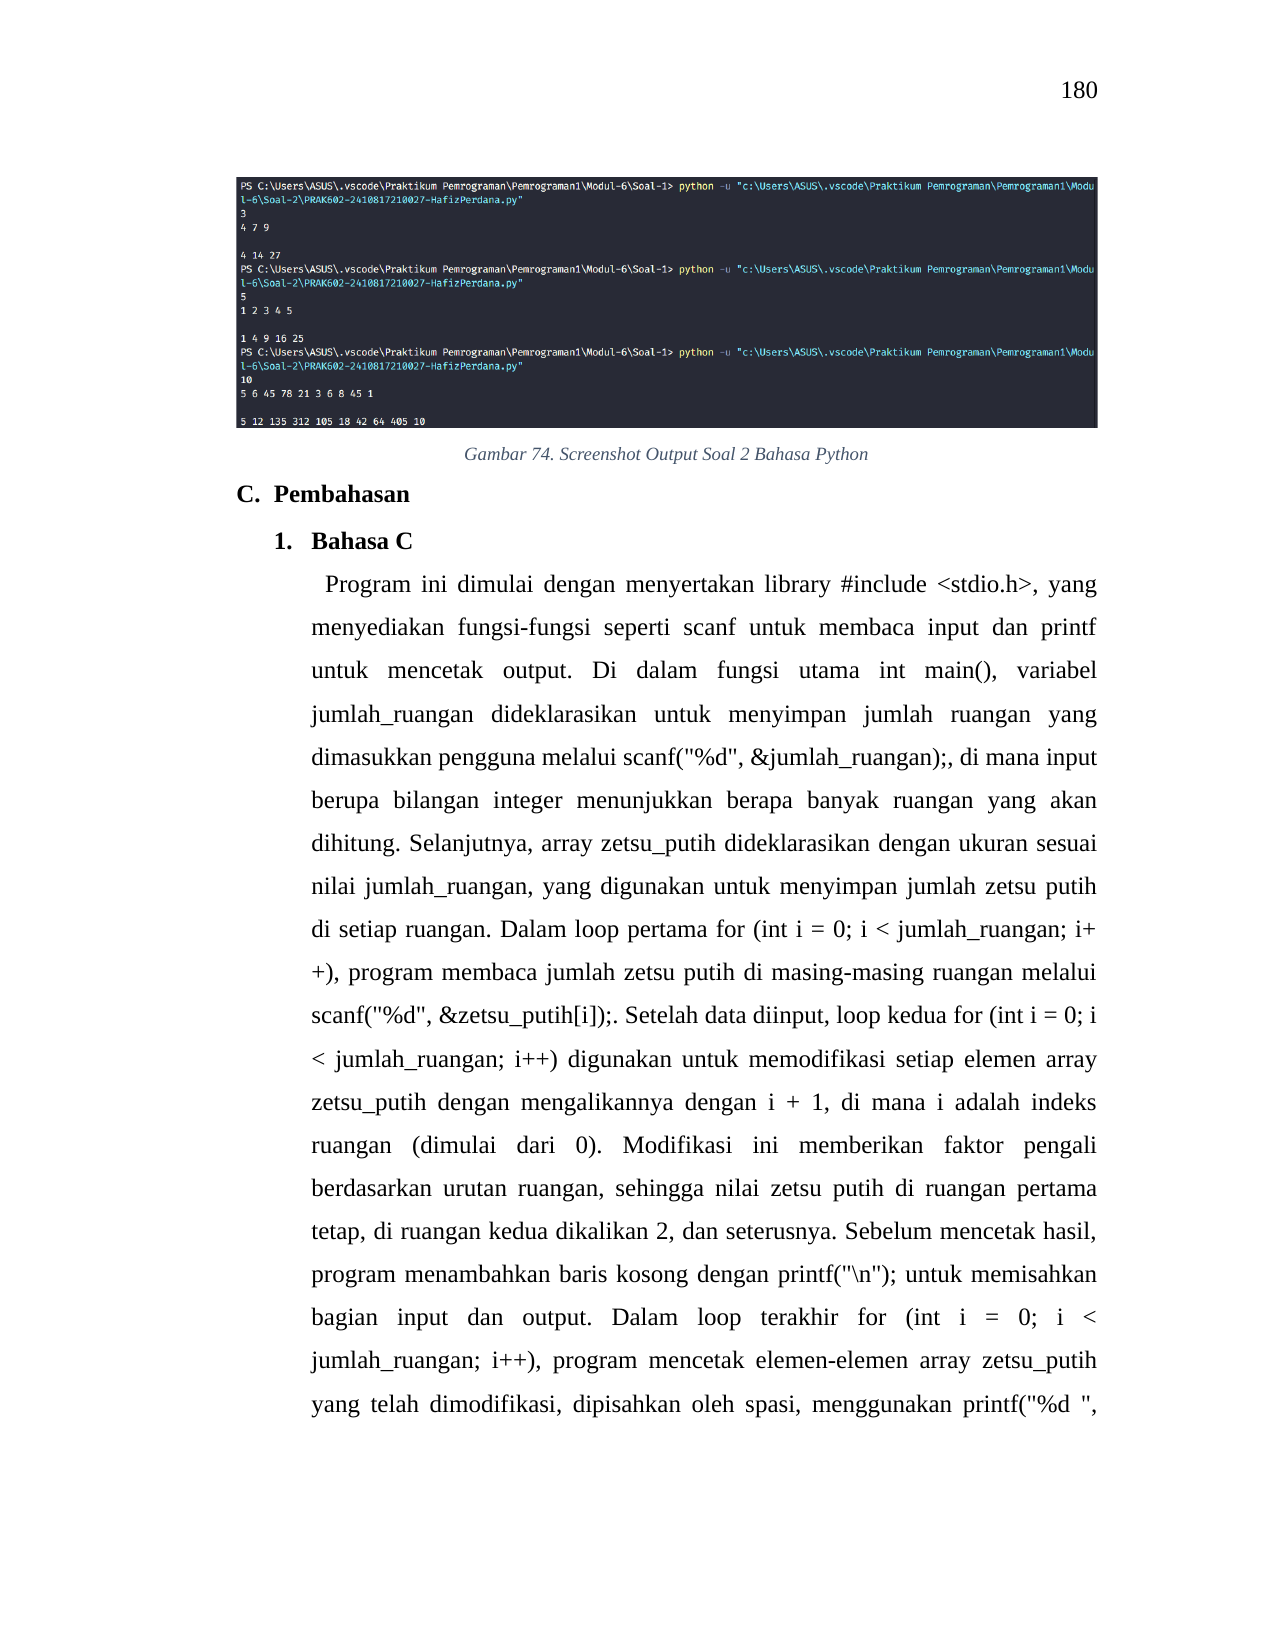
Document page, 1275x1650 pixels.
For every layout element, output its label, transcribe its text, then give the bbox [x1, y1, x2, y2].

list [311, 569, 1098, 1417]
picture [236, 177, 1098, 428]
subtitle Bahasa C [274, 526, 1098, 555]
subtitle Pembahasan [236, 479, 1098, 508]
